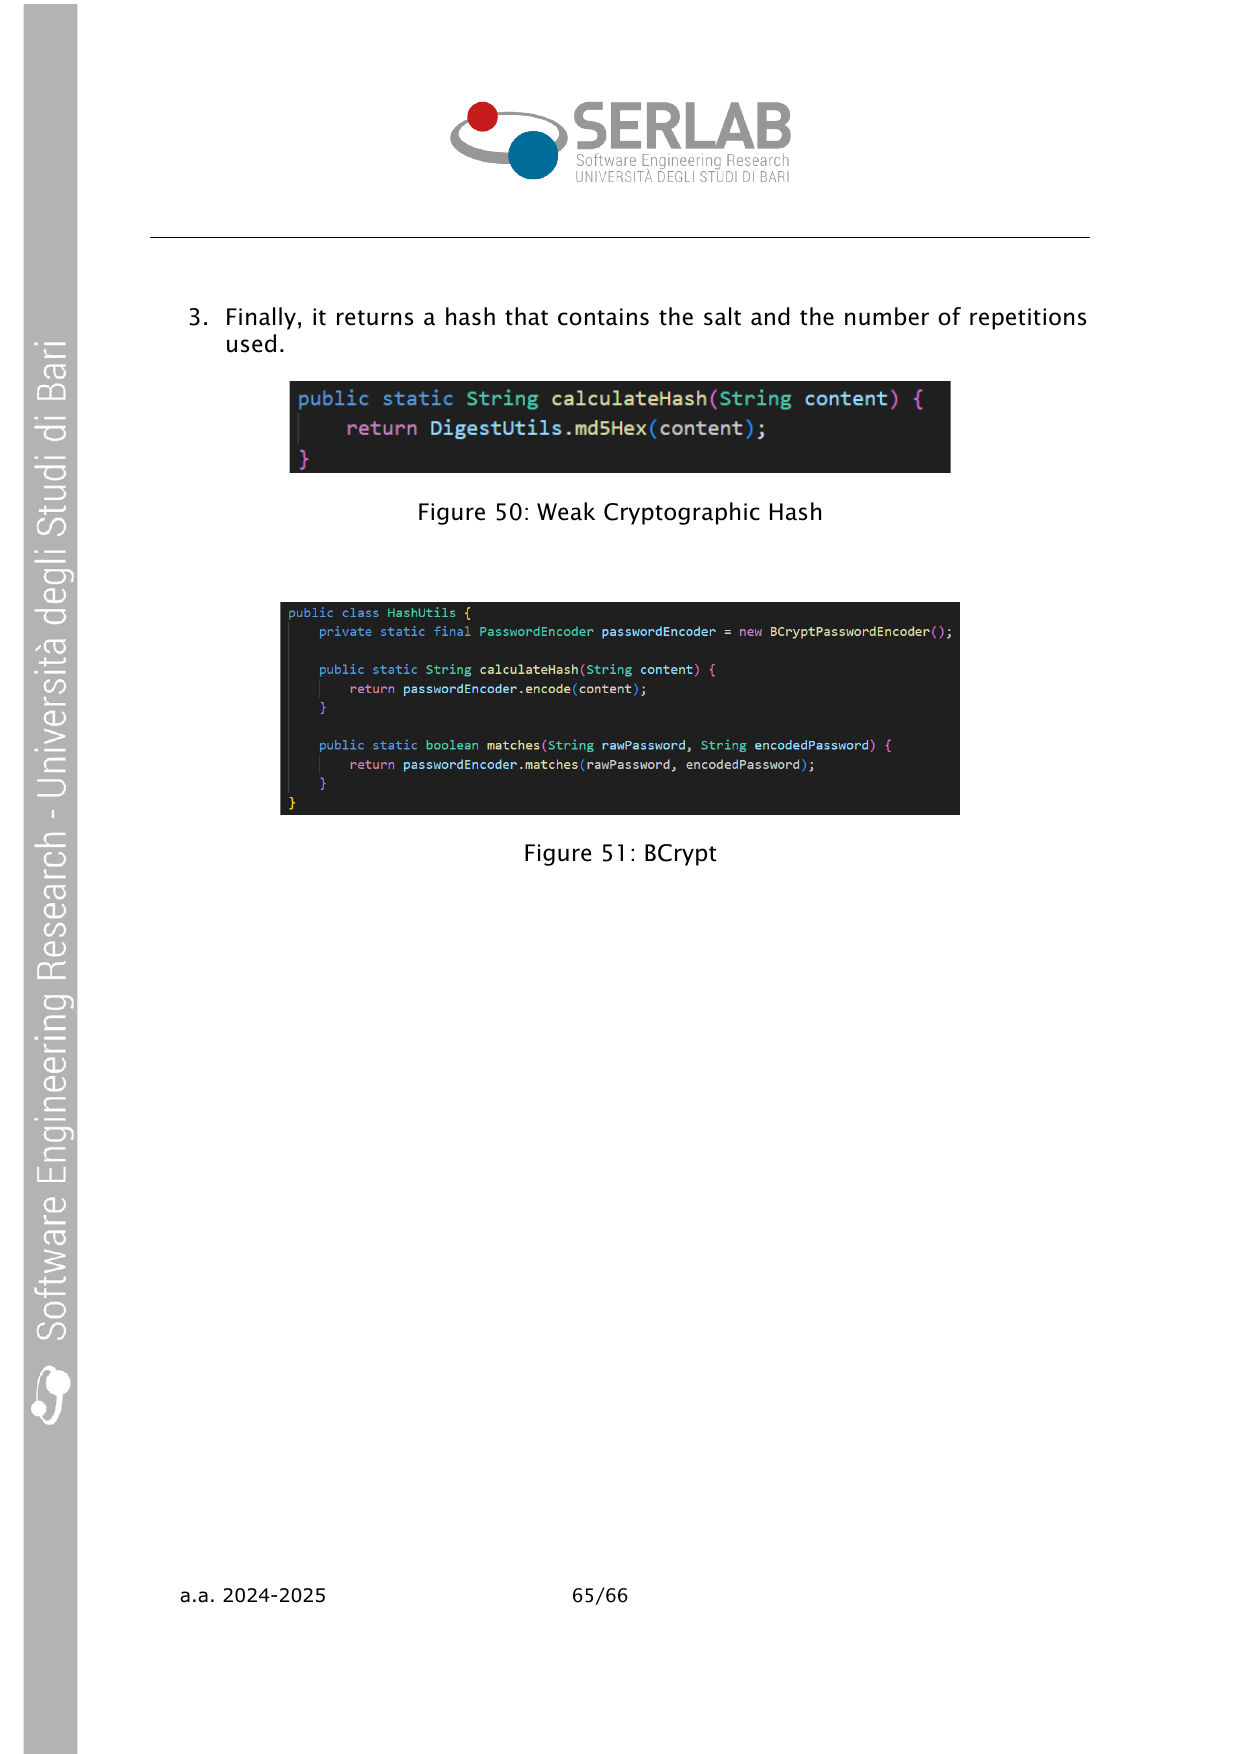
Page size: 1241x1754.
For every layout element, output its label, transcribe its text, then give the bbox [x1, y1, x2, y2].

picture [23, 4, 78, 1754]
list Finally, it returns a hash that contains the salt and the number of repetitions used. [187, 303, 1090, 357]
picture [446, 100, 794, 184]
picture [289, 381, 951, 473]
text Figure 51: BCrypt [150, 839, 1090, 866]
text Figure 50: Weak Cryptographic Hash [150, 498, 1090, 525]
picture [280, 602, 960, 815]
